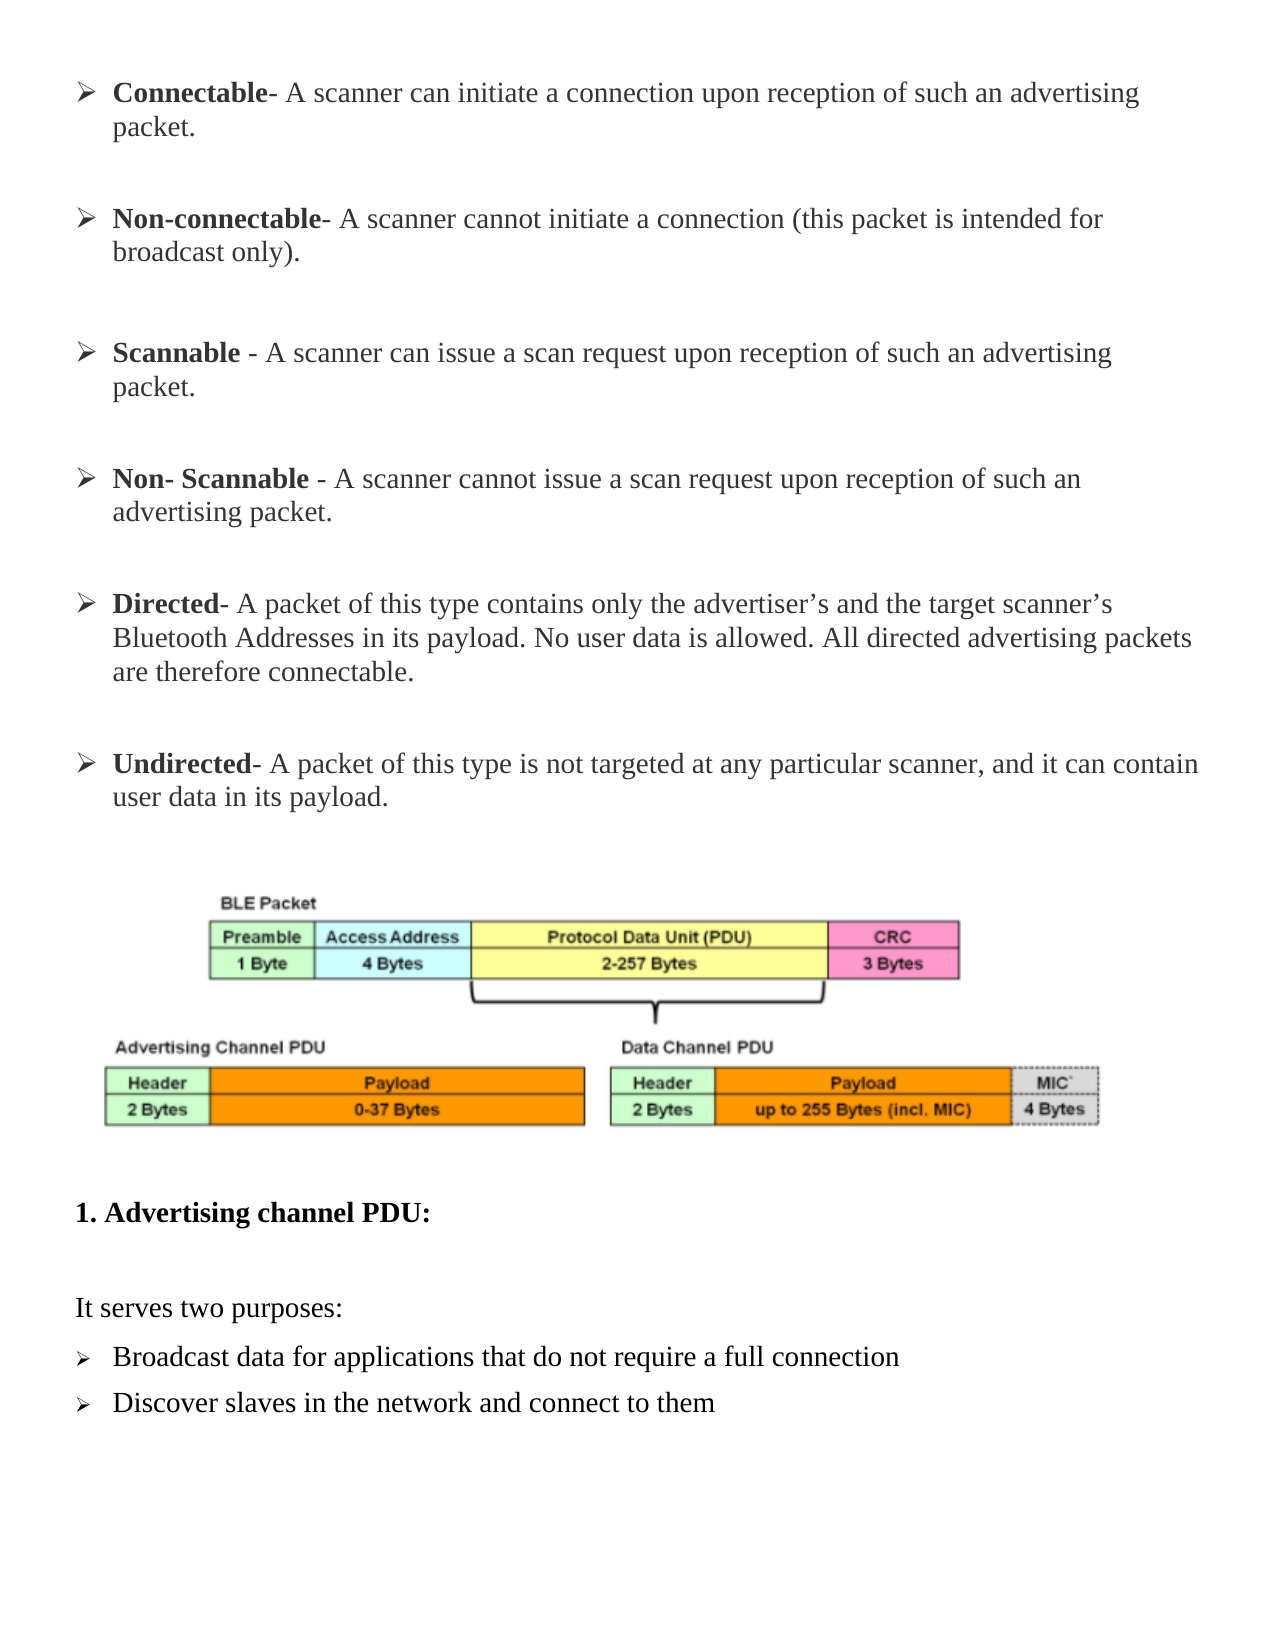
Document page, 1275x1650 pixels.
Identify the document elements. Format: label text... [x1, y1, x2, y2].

list Non-connectable- A scanner cannot initiate a connection (this packet is intended for broadcast only). [75, 201, 1200, 268]
text 1. Advertising channel PDU: [75, 1195, 1200, 1228]
list Directed- A packet of this type contains only the advertiser’s and the target scanner’s Bluetooth Addresses in its payload. No user data is allowed. All directed advertising packets are therefore connectable. [75, 586, 1200, 687]
list Scannable - A scanner can issue a scan request upon reception of such an advertising packet. [75, 335, 1200, 402]
text It serves two purposes: [75, 1290, 1200, 1323]
list Undirected- A packet of this type is not targeted at any particular scanner, and it can contain user data in its payload. [75, 746, 1200, 813]
list Broadcast data for applications that do not require a full connection [75, 1339, 1200, 1373]
list Connectable- A scanner can initiate a connection upon reception of such an advertising packet. [75, 75, 1200, 142]
picture [75, 871, 1155, 1137]
list Non- Scannable - A scanner cannot issue a scan request upon reception of such an advertising packet. [75, 461, 1200, 528]
list Discover slaves in the network and connect to them [75, 1385, 1200, 1419]
